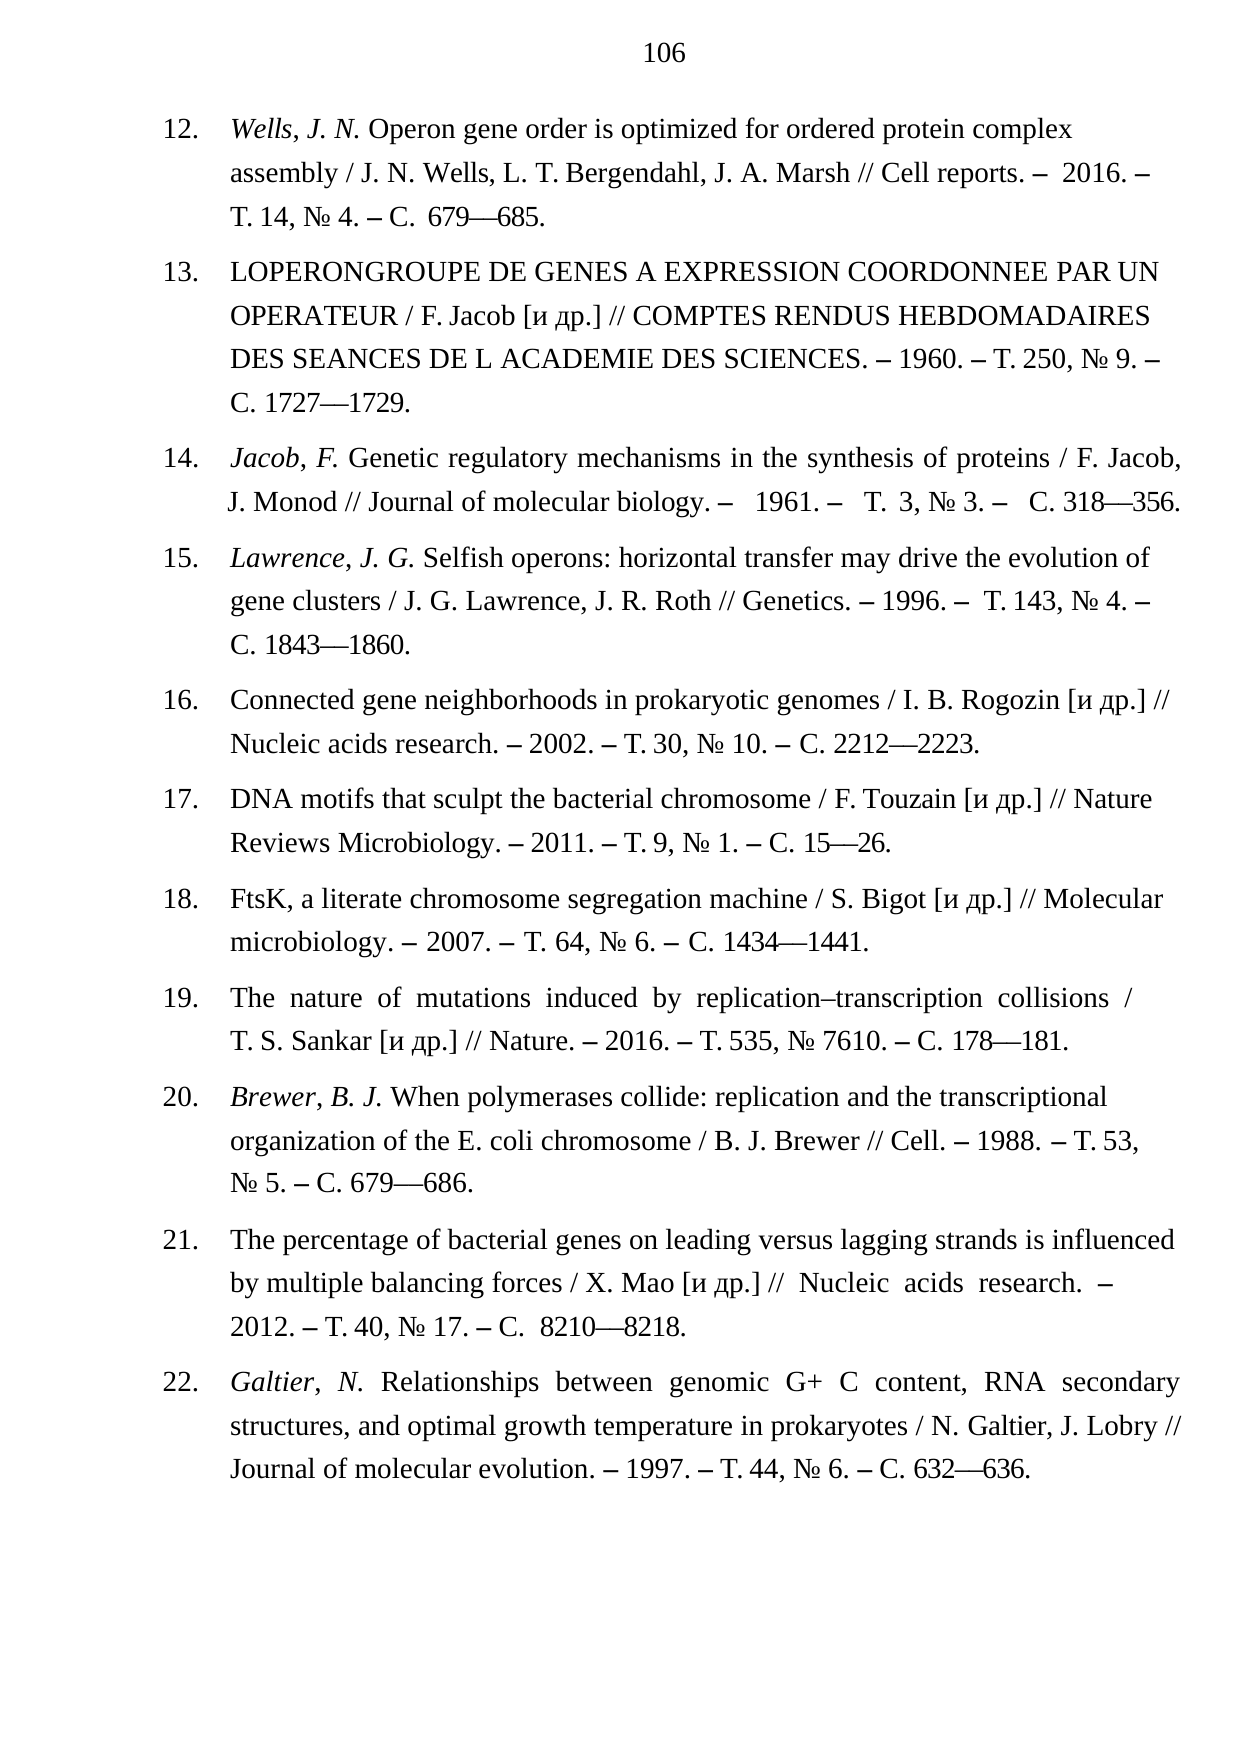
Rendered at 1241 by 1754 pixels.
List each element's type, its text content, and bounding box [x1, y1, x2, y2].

list The nature of mutations induced by replication–transcription collisions / T. S. Sankar [и др.] // Nature. – 2016. – Т. 535, № 7610. – С. 178––181. [162, 980, 1182, 1057]
list Wells, J. N. Operon gene order is optimized for ordered protein complex assembly / J. N. Wells, L. T. Bergendahl, J. A. Marsh // Cell reports. – 2016. – Т. 14, № 4. – С. 679––685. [162, 112, 1181, 232]
list Connected gene neighborhoods in prokaryotic genomes / I. B. Rogozin [и др.] // Nucleic acids research. – 2002. – Т. 30, № 10. – С. 2212––2223. [162, 682, 1181, 759]
list FtsK, a literate chromosome segregation machine / S. Bigot [и др.] // Molecular microbiology. – 2007. – Т. 64, № 6. – С. 1434––1441. [162, 881, 1181, 958]
text № 5. – С. 679––686. [230, 1166, 1217, 1200]
list Galtier, N. Relationships between genomic G+ C content, RNA secondary structures, and optimal growth temperature in prokaryotes / N. Galtier, J. Lobry // Journal of molecular evolution. – 1997. – Т. 44, № 6. – С. 632––636. [162, 1364, 1181, 1485]
list Lawrence, J. G. Selfish operons: horizontal transfer may drive the evolution of gene clusters / J. G. Lawrence, J. R. Roth // Genetics. – 1996. – Т. 143, № 4. – С. 1843––1860. [162, 540, 1181, 660]
list Jacob, F. Genetic regulatory mechanisms in the synthesis of proteins / F. Jacob, [131, 440, 1181, 474]
text J. Monod // Journal of molecular biology. – 1961. – Т. 3, № 3. – С. 318––356. [131, 484, 1181, 518]
list DNA motifs that sculpt the bacterial chromosome / F. Touzain [и др.] // Nature Reviews Microbiology. – 2011. – Т. 9, № 1. – С. 15––26. [162, 782, 1181, 859]
list LOPERON­GROUPE DE GENES A EXPRESSION COORDONNEE PAR UN OPERATEUR / F. Jacob [и др.] // COMPTES RENDUS HEBDOMADAIRES DES SEANCES DE L ACADEMIE DES SCIENCES. – 1960. – Т. 250, № 9. – С. 1727––1729. [162, 254, 1181, 418]
list The percentage of bacterial genes on leading versus lagging strands is influenced by multiple balancing forces / X. Mao [и др.] // Nucleic acids research. – 2012. – Т. 40, № 17. – С. 8210––8218. [162, 1222, 1181, 1342]
list Brewer, B. J. When polymerases collide: replication and the transcriptional organization of the E. coli chromosome / B. J. Brewer // Cell. – 1988. – Т. 53, [162, 1079, 1182, 1156]
